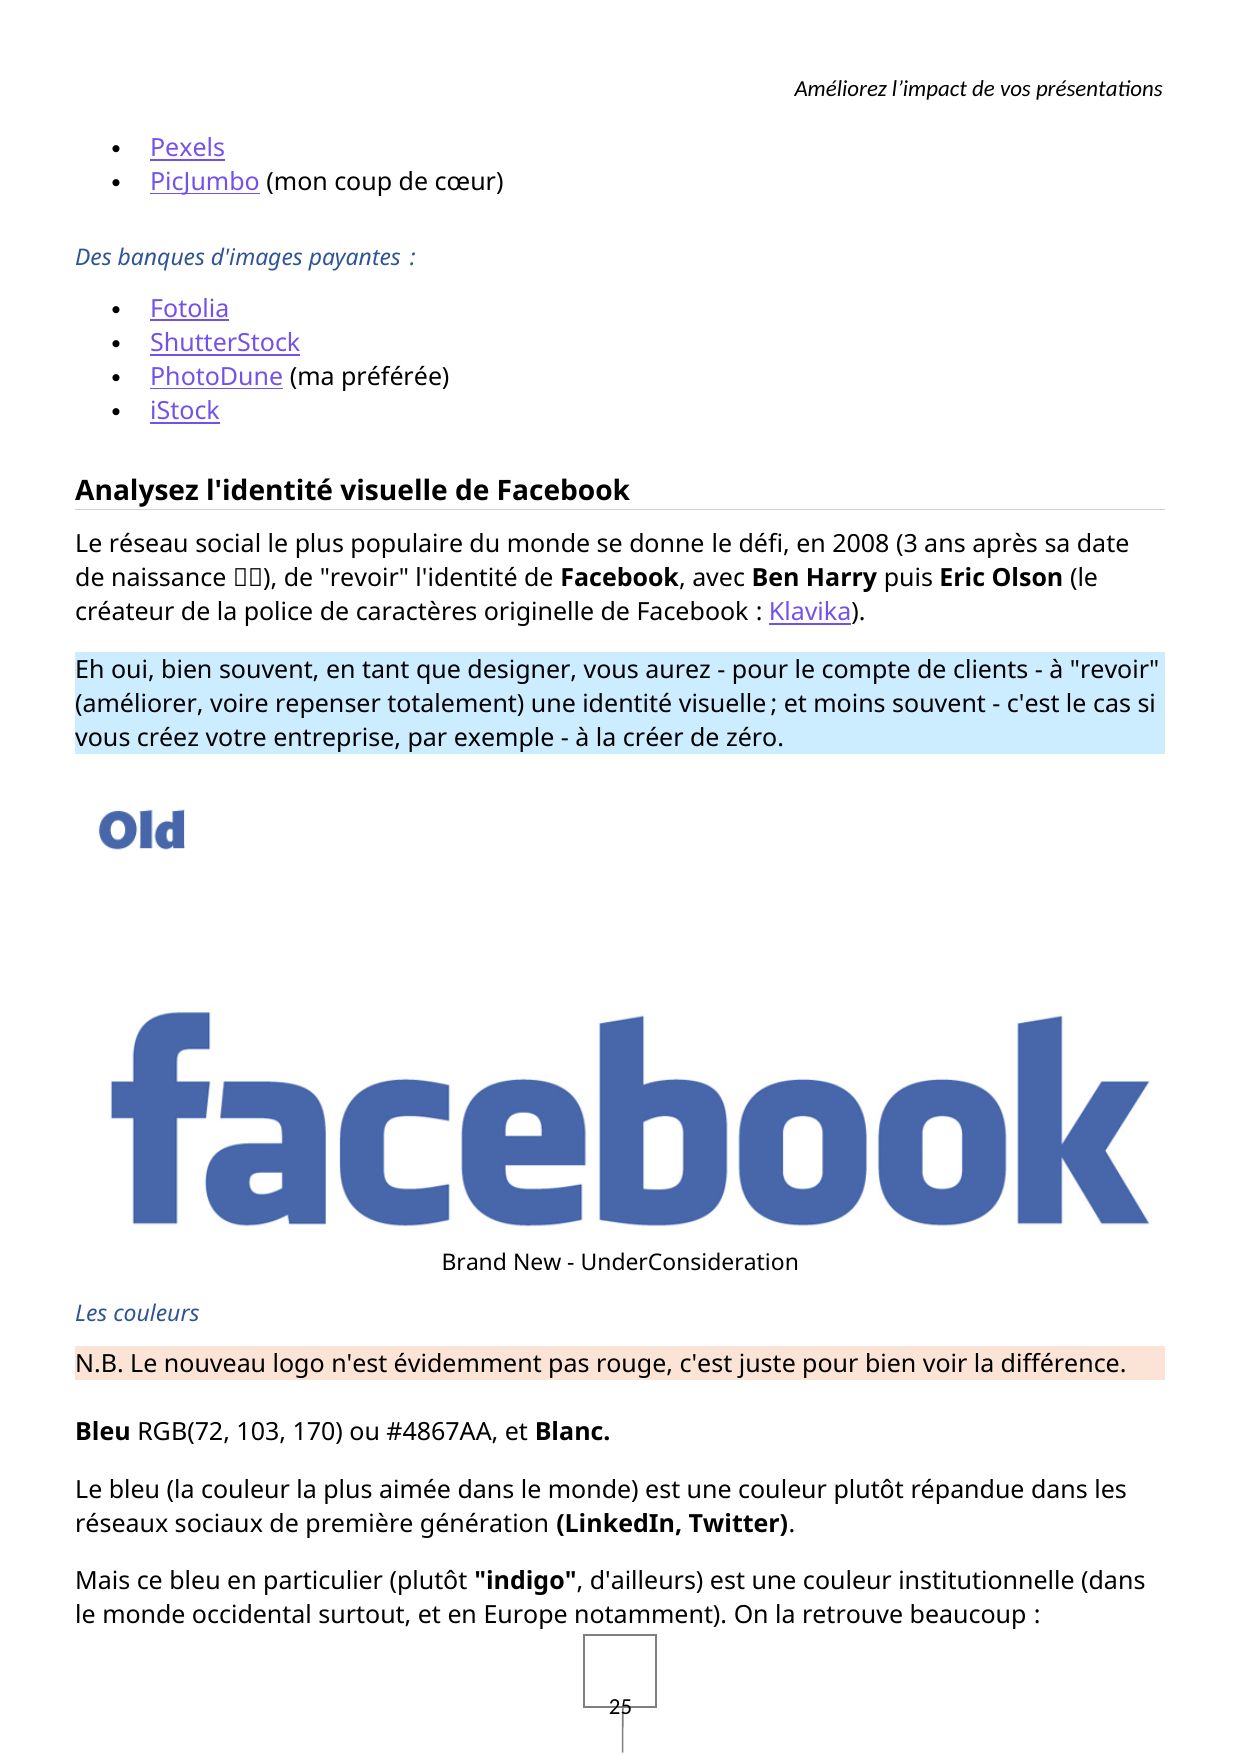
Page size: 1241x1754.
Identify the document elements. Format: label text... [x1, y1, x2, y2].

list Fotolia [112, 291, 1165, 325]
text N.B. Le nouveau logo n'est évidemment pas rouge, c'est juste pour bien voir la différence. [75, 1346, 1165, 1380]
list iStock [112, 393, 1165, 427]
subtitle Les couleurs [75, 1296, 1165, 1328]
list PicJumbo (mon coup de cœur) [112, 164, 1165, 198]
text Mais ce bleu en particulier (plutôt "indigo", d'ailleurs) est une couleur institutionnelle (dans le monde occidental surtout, et en Europe notamment). On la retrouve beaucoup : [75, 1563, 1165, 1631]
text Bleu RGB(72, 103, 170) ou #4867AA, et Blanc. [75, 1414, 1165, 1448]
list ShutterStock [112, 325, 1165, 359]
list Pexels [112, 130, 1165, 164]
text Le bleu (la couleur la plus aimée dans le monde) est une couleur plutôt répandue dans les réseaux sociaux de première génération (LinkedIn, Twitter). [75, 1471, 1165, 1539]
subtitle Analysez l'identité visuelle de Facebook [75, 470, 1165, 509]
picture [75, 787, 1166, 1244]
list PhotoDune (ma préférée) [112, 359, 1165, 393]
subtitle Des banques d'images payantes : [75, 241, 1165, 273]
text Brand New - UnderConsideration [75, 1244, 1165, 1277]
text Eh oui, bien souvent, en tant que designer, vous aurez - pour le compte de clients - à "revoir" (améliorer, voire repenser totalement) une identité visuelle ; et moins souvent - c'est le cas si vous créez votre entreprise, par exemple - à la créer de zéro. [75, 652, 1165, 754]
text Le réseau social le plus populaire du monde se donne le défi, en 2008 (3 ans après sa date de naissance 👶🏼), de "revoir" l'identité de Facebook, avec Ben Harry puis Eric Olson (le créateur de la police de caractères originelle de Facebook : Klavika). [75, 526, 1165, 628]
